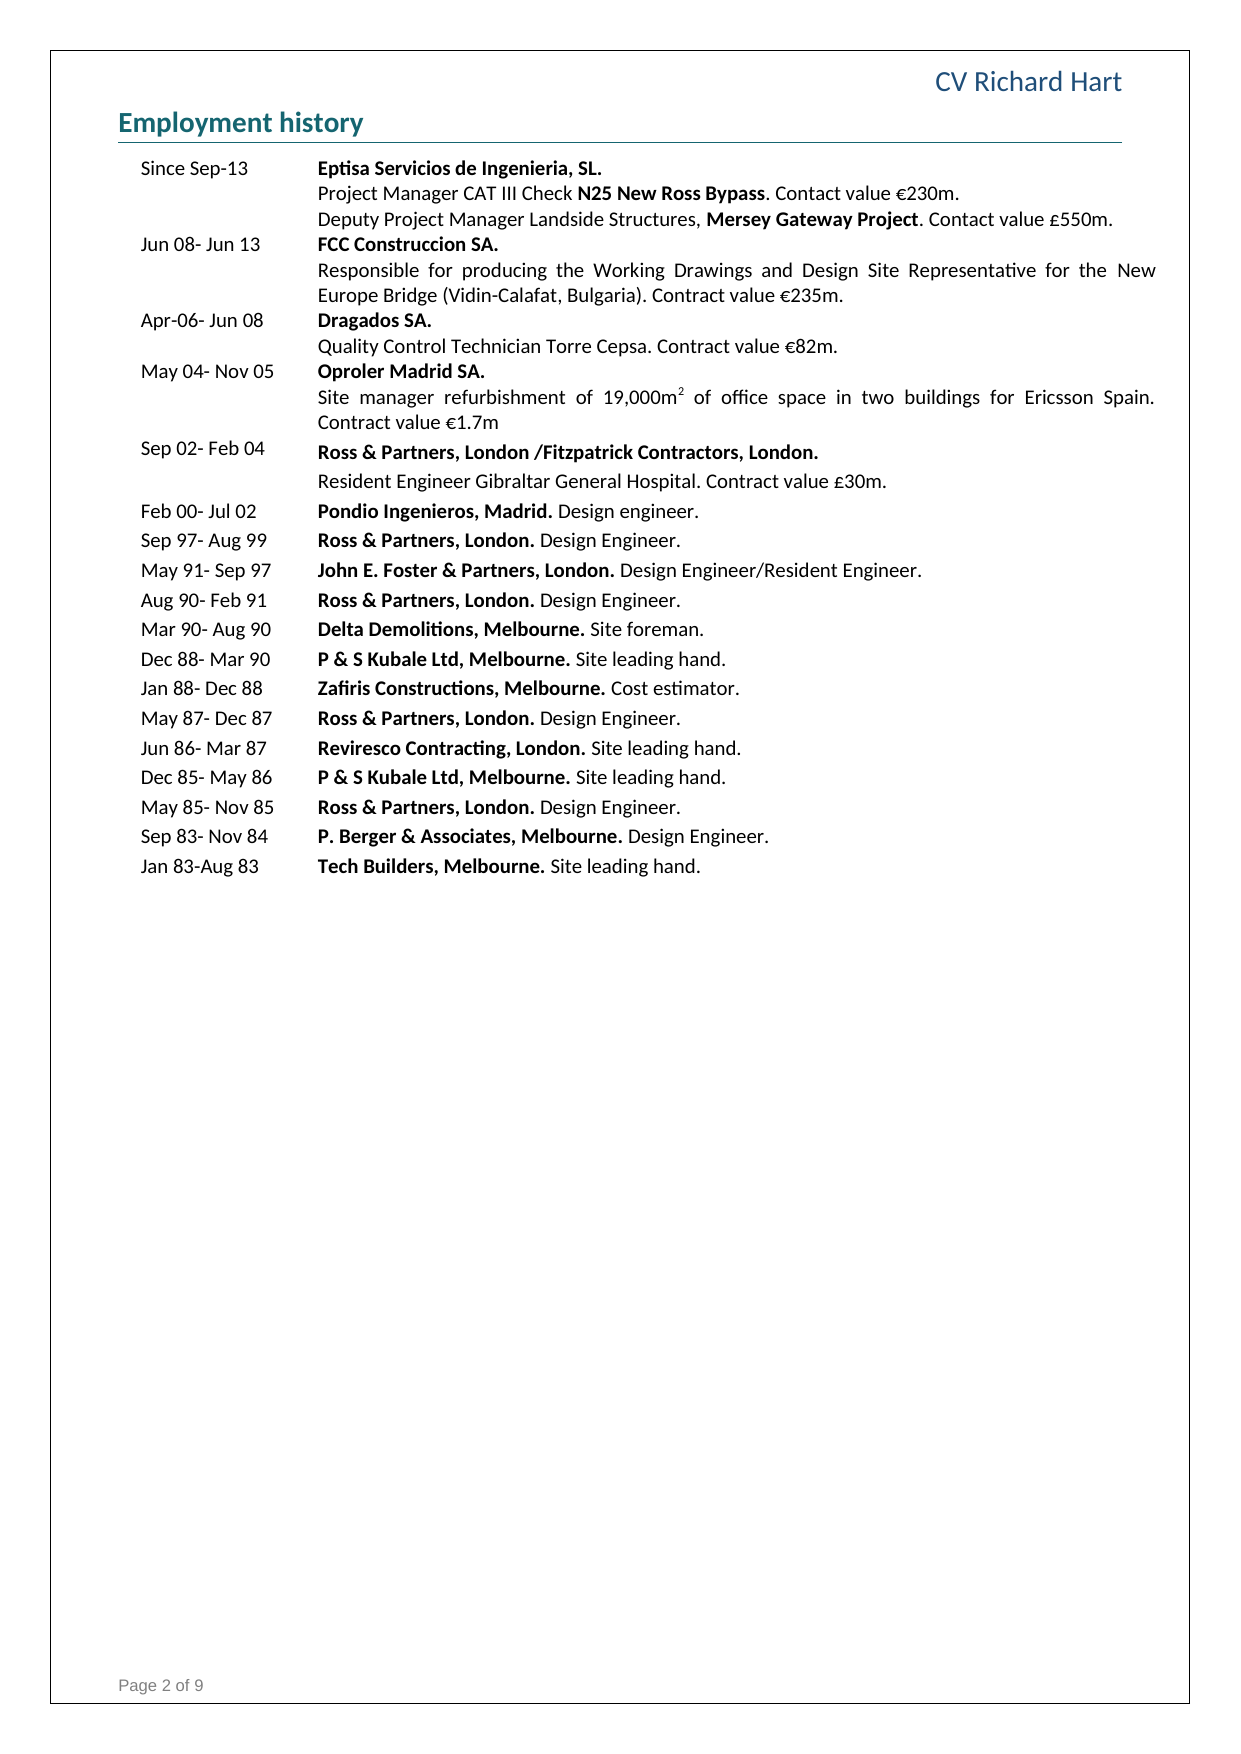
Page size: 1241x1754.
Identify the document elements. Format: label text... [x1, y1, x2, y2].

table_cell Dec 85- May 86 [129, 760, 306, 790]
table_cell P & S Kubale Ltd, Melbourne. Site leading hand. [306, 642, 1167, 671]
table_cell Reviresco Contracting, London. Site leading hand. [306, 731, 1167, 760]
table_cell Ross & Partners, London /Fitzpatrick Contractors, London. Resident Engineer Gibraltar General Hospital. Contract value £30m. [306, 435, 1167, 494]
table_cell Tech Builders, Melbourne. Site leading hand. [306, 849, 1167, 878]
table_cell P. Berger & Associates, Melbourne. Design Engineer. [306, 819, 1167, 849]
table_cell Ross & Partners, London. Design Engineer. [306, 583, 1167, 612]
table_cell Mar 90- Aug 90 [129, 612, 306, 642]
table_cell Jan 88- Dec 88 [129, 671, 306, 701]
table_cell Pondio Ingenieros, Madrid. Design engineer. [306, 494, 1167, 523]
table_cell Sep 02- Feb 04 [129, 435, 306, 494]
table_cell May 85- Nov 85 [129, 790, 306, 819]
table_cell Sep 83- Nov 84 [129, 819, 306, 849]
table_cell Feb 00- Jul 02 [129, 494, 306, 523]
table_cell John E. Foster & Partners, London. Design Engineer/Resident Engineer. [306, 553, 1167, 583]
table_cell Apr-06- Jun 08 May 04- Nov 05 [129, 308, 306, 435]
table_cell Jun 08- Jun 13 [129, 231, 306, 308]
subtitle Employment history [118, 104, 1122, 142]
table_cell May 91- Sep 97 [129, 553, 306, 583]
table_header Eptisa Servicios de Ingenieria, SL. Project Manager CAT III Check N25 New Ross Bypass. Contact value €230m. Deputy Project Manager Landside Structures, Mersey Gateway Project. Contact value £550m. [306, 155, 1167, 231]
table_cell Jun 86- Mar 87 [129, 731, 306, 760]
table_cell Delta Demolitions, Melbourne. Site foreman. [306, 612, 1167, 642]
table_cell FCC Construccion SA. Responsible for producing the Working Drawings and Design Site Representative for the New Europe Bridge (Vidin-Calafat, Bulgaria). Contract value €235m. [306, 231, 1167, 308]
table_cell Ross & Partners, London. Design Engineer. [306, 524, 1167, 553]
table_cell P & S Kubale Ltd, Melbourne. Site leading hand. [306, 760, 1167, 790]
table_cell Ross & Partners, London. Design Engineer. [306, 701, 1167, 731]
table_cell Ross & Partners, London. Design Engineer. [306, 790, 1167, 819]
table_header Since Sep-13 [129, 155, 306, 231]
table_cell Dragados SA. Quality Control Technician Torre Cepsa. Contract value €82m. Oproler Madrid SA. Site manager refurbishment of 19,000m2 of office space in two buildings for Ericsson Spain. Contract value €1.7m [306, 308, 1167, 435]
table_cell Zafiris Constructions, Melbourne. Cost estimator. [306, 671, 1167, 701]
table_cell Jan 83-Aug 83 [129, 849, 306, 878]
table_cell Sep 97- Aug 99 [129, 524, 306, 553]
table_cell May 87- Dec 87 [129, 701, 306, 731]
table_cell Aug 90- Feb 91 [129, 583, 306, 612]
table_cell Dec 88- Mar 90 [129, 642, 306, 671]
